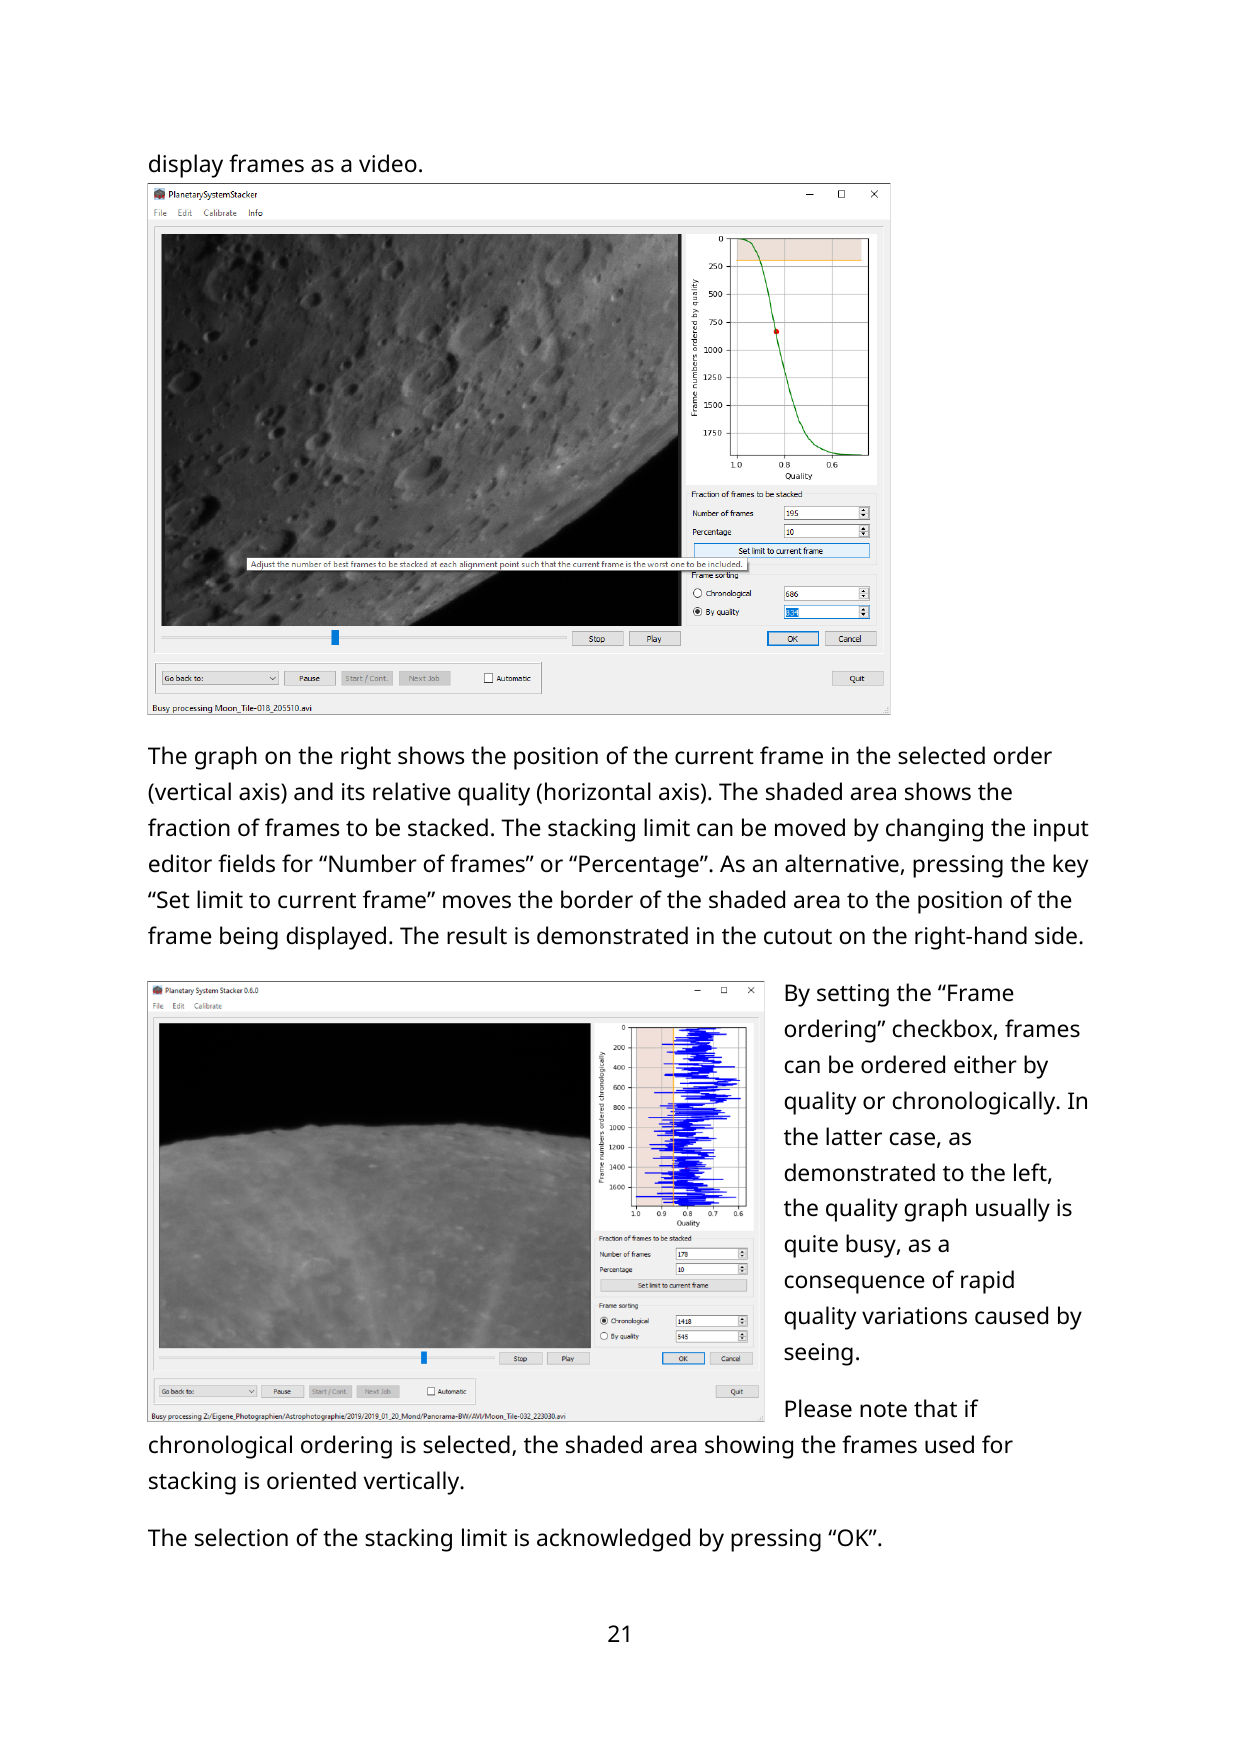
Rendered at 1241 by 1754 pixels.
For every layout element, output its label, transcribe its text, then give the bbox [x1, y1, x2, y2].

text The graph on the right shows the position of the current frame in the selected order (vertical axis) and its relative quality (horizontal axis). The shaded area shows the fraction of frames to be stacked. The stacking limit can be moved by changing the input editor fields for “Number of frames” or “Percentage”. As an alternative, pressing the key “Set limit to current frame” moves the border of the shaded area to the position of the frame being displayed. The result is demonstrated in the cutout on the right-hand side. [148, 740, 1093, 951]
text The selection of the stacking limit is acknowledged by pressing “OK”. [148, 1522, 1093, 1553]
text Please note that if chronological ordering is selected, the shaded area showing the frames used for stacking is oriented vertically. [148, 1393, 1093, 1496]
picture [147, 183, 891, 715]
picture [147, 981, 765, 1422]
